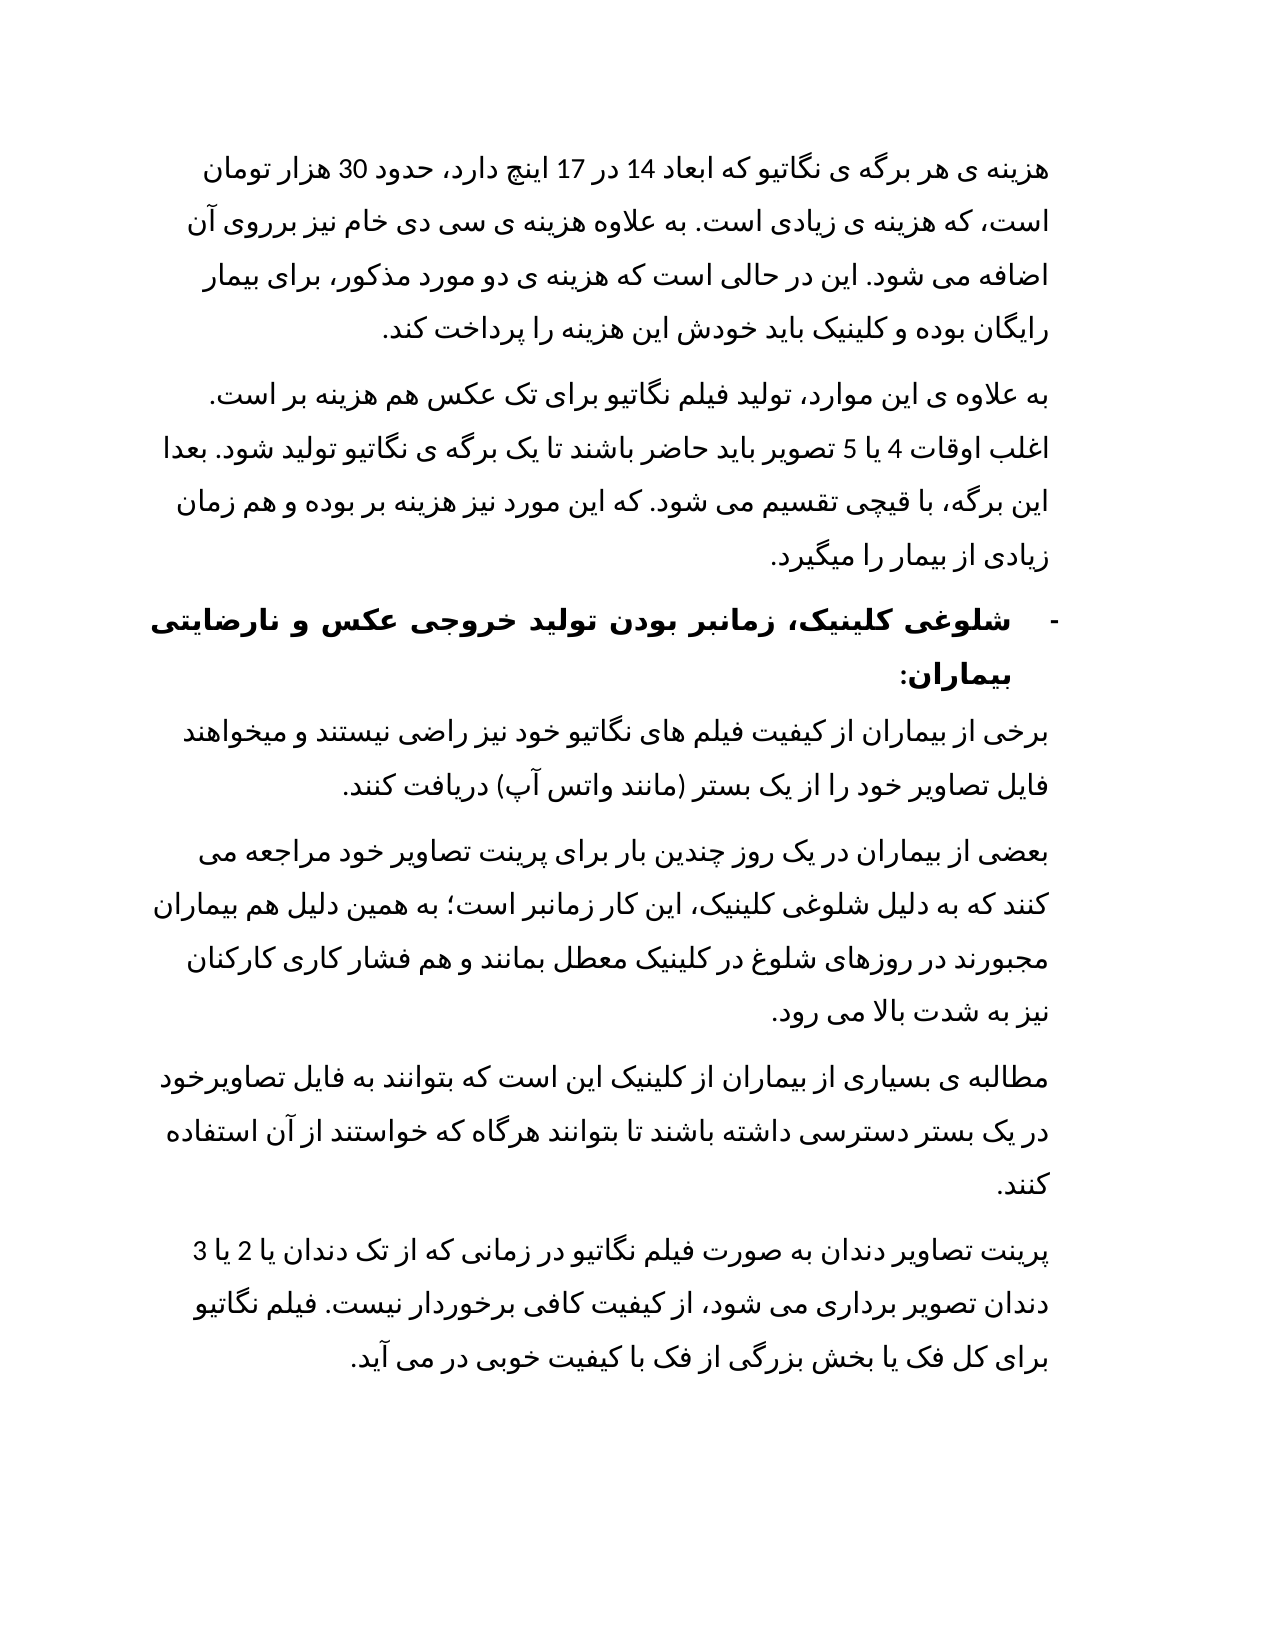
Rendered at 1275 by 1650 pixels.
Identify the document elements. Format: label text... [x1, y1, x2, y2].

text بعضی از بیماران در یک روز چندین بار برای پرینت تصاویر خود مراجعه می کنند که به دلیل شلوغی کلینیک، این کار زمانبر است؛ به همین دلیل هم بیماران مجبورند در روزهای شلوغ در کلینیک معطل بمانند و هم فشار کاری کارکنان نیز به شدت بالا می رود. [150, 833, 1050, 1029]
list شلوغی کلینیک، زمانبر بودن تولید خروجی عکس و نارضایتی بیماران: [150, 602, 1050, 692]
text برخی از بیماران از کیفیت فیلم های نگاتیو خود نیز راضی نیستند و میخواهند فایل تصاویر خود را از یک بستر (مانند واتس آپ) دریافت کنند. [150, 713, 1050, 803]
text به علاوه ی این موارد، تولید فیلم نگاتیو برای تک عکس هم هزینه بر است. اغلب اوقات 4 یا 5 تصویر باید حاضر باشند تا یک برگه ی نگاتیو تولید شود. بعدا این برگه، با قیچی تقسیم می شود. که این مورد نیز هزینه بر بوده و هم زمان زیادی از بیمار را میگیرد. [150, 376, 1050, 572]
text پرینت تصاویر دندان به صورت فیلم نگاتیو در زمانی که از تک دندان یا 2 یا 3 دندان تصویر برداری می شود، از کیفیت کافی برخوردار نیست. فیلم نگاتیو برای کل فک یا بخش بزرگی از فک با کیفیت خوبی در می آید. [150, 1232, 1050, 1374]
text مطالبه ی بسیاری از بیماران از کلینیک این است که بتوانند به فایل تصاویرخود در یک بستر دسترسی داشته باشند تا بتوانند هرگاه که خواستند از آن استفاده کنند. [150, 1059, 1050, 1202]
text هزینه ی هر برگه ی نگاتیو که ابعاد 14 در 17 اینچ دارد، حدود 30 هزار تومان است، که هزینه ی زیادی است. به علاوه هزینه ی سی دی خام نیز برروی آن اضافه می شود. این در حالی است که هزینه ی دو مورد مذکور، برای بیمار رایگان بوده و کلینیک باید خودش این هزینه را پرداخت کند. [150, 150, 1050, 346]
